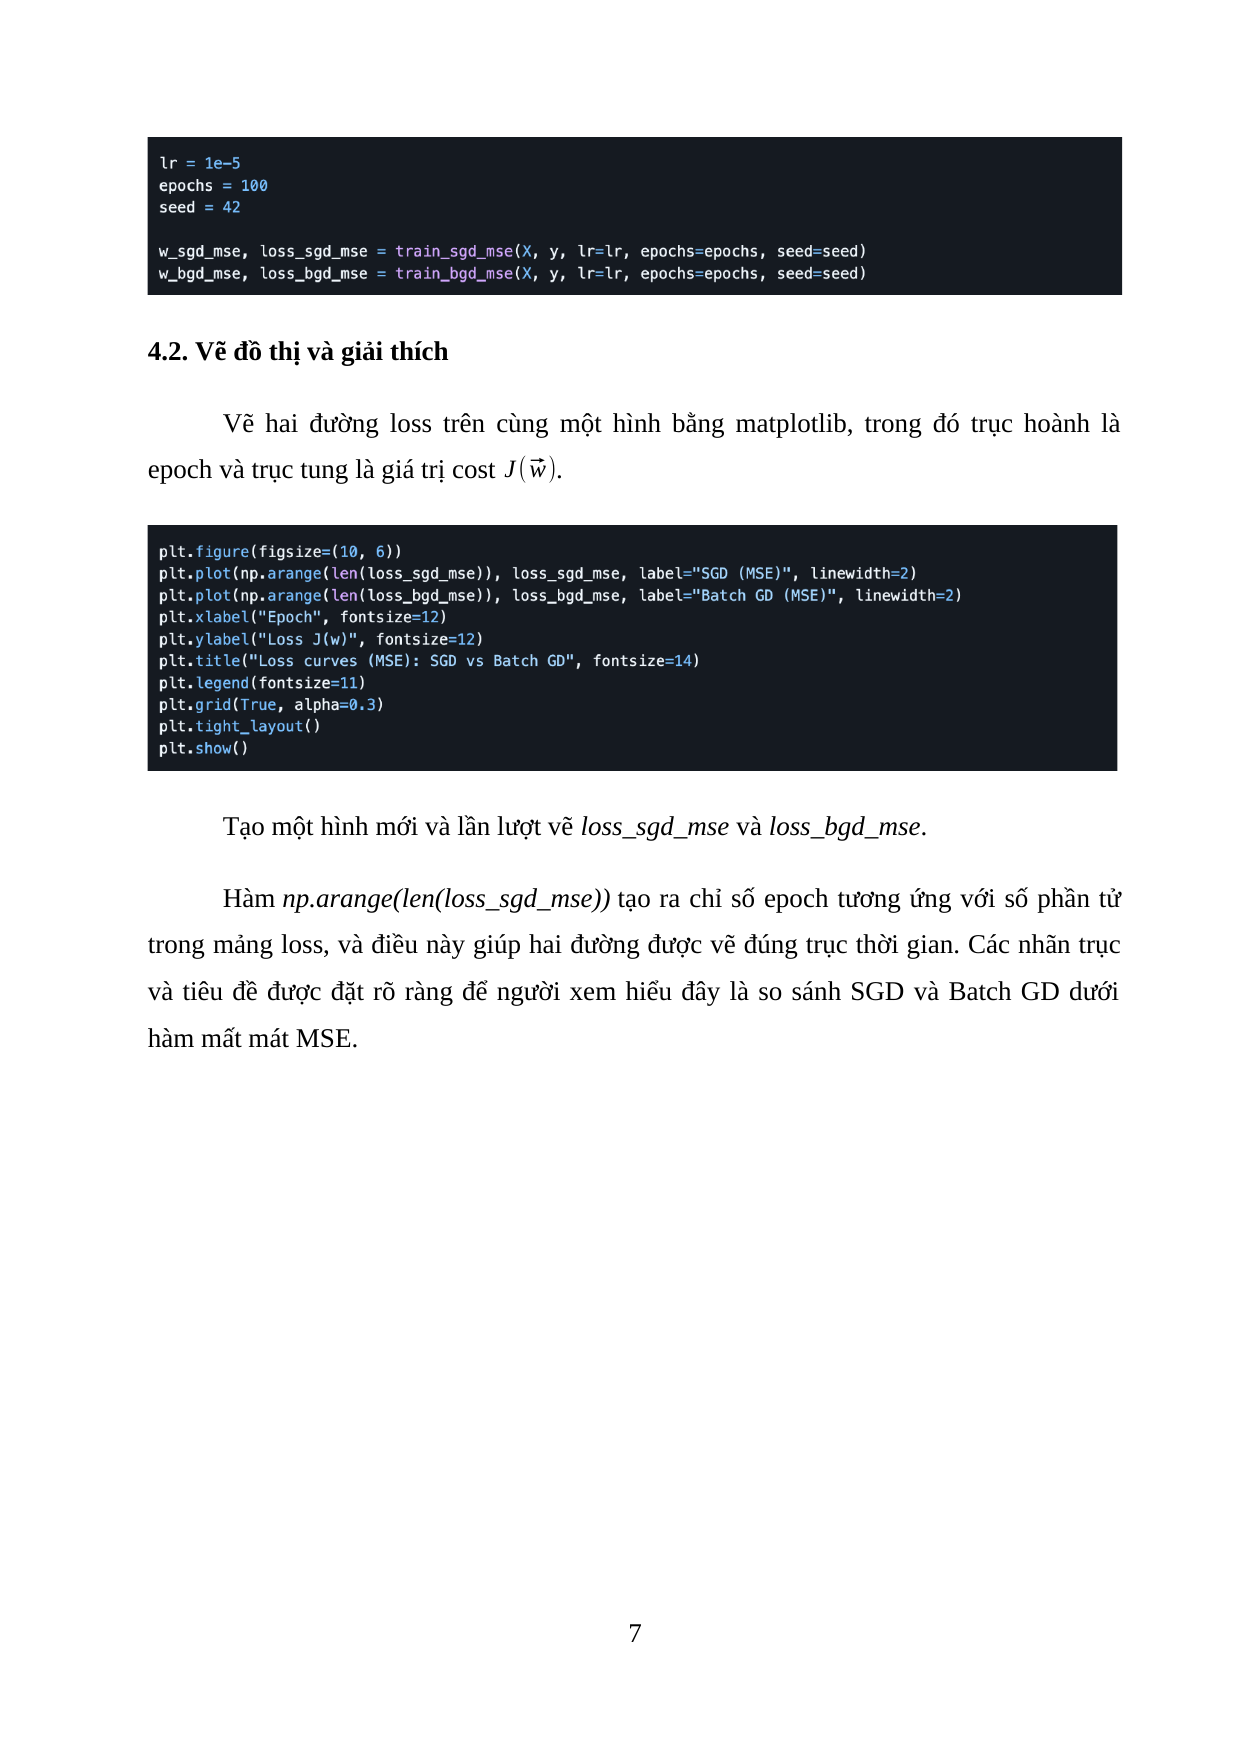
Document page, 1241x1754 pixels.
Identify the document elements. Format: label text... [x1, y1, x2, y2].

picture [147, 525, 1118, 771]
picture [147, 137, 1123, 295]
text Vẽ hai đường loss trên cùng một hình bằng matplotlib, trong đó trục hoành là epoch và trục tung là giá trị cost . [148, 407, 1122, 484]
text Tạo một hình mới và lần lượt vẽ loss_sgd_mse và loss_bgd_mse. [148, 810, 1122, 841]
text Hàm np.arange(len(loss_sgd_mse)) tạo ra chỉ số epoch tương ứng với số phần tử trong mảng loss, và điều này giúp hai đường được vẽ đúng trục thời gian. Các nhãn trục và tiêu đề được đặt rõ ràng để người xem hiểu đây là so sánh SGD và Batch GD dưới hàm mất mát MSE. [148, 882, 1122, 1053]
subtitle 4.2. Vẽ đồ thị và giải thích [148, 335, 1122, 366]
